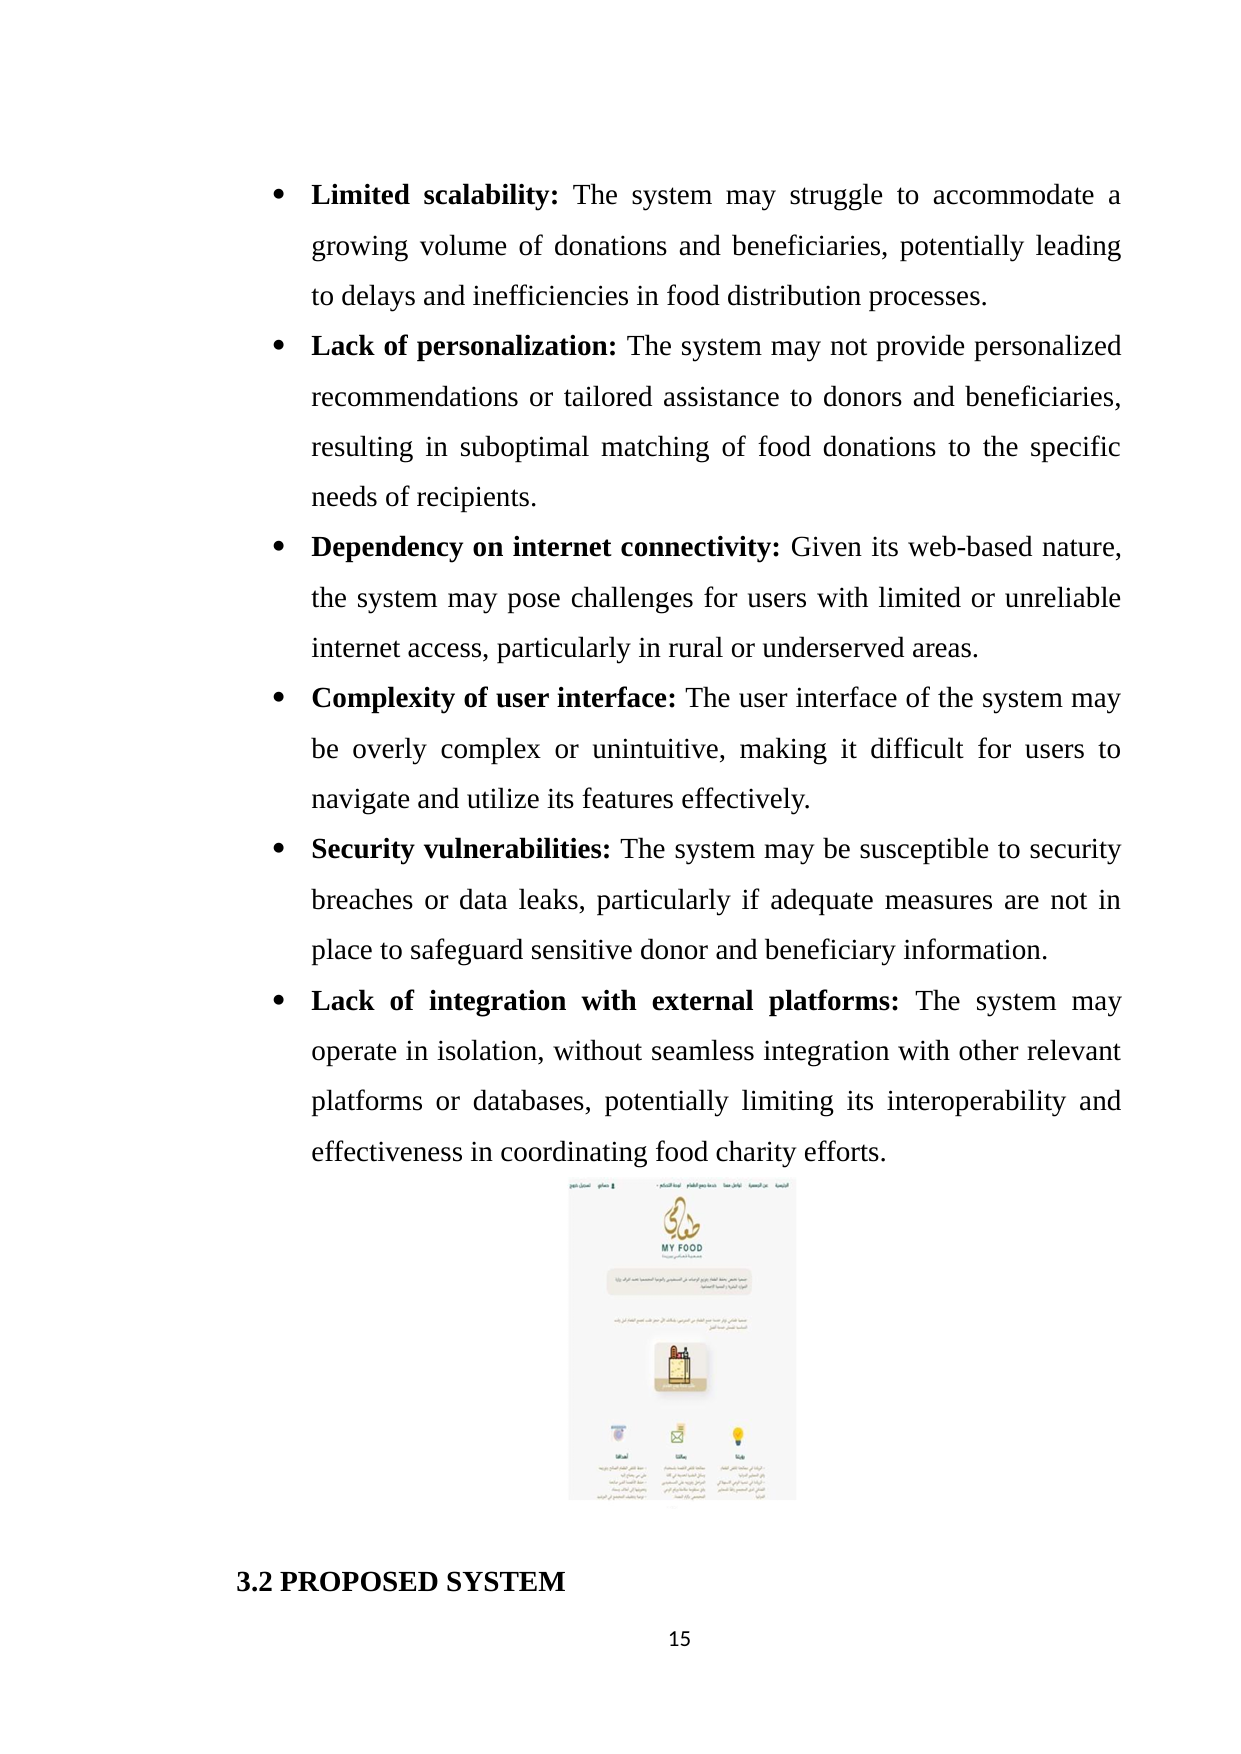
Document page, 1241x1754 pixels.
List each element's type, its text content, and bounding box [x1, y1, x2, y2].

list Security vulnerabilities: The system may be susceptible to security breaches or data leaks, particularly if adequate measures are not in place to safeguard sensitive donor and beneficiary information. [274, 832, 1122, 966]
text 3.2 PROPOSED SYSTEM [236, 1248, 1122, 1598]
list Complexity of user interface: The user interface of the system may be overly complex or unintuitive, making it difficult for users to navigate and utilize its features effectively. [274, 681, 1122, 815]
list Dependency on internet connectivity: Given its web-based nature, the system may pose challenges for users with limited or unreliable internet access, particularly in rural or underserved areas. [274, 529, 1122, 664]
list Lack of personalization: The system may not provide personalized recommendations or tailored assistance to donors and beneficiaries, resulting in suboptimal matching of food donations to the specific needs of recipients. [274, 328, 1122, 513]
picture [566, 1177, 797, 1509]
list Limited scalability: The system may struggle to accommodate a growing volume of donations and beneficiaries, potentially leading to delays and inefficiencies in food distribution processes. [274, 177, 1122, 311]
list Lack of integration with external platforms: The system may operate in isolation, without seamless integration with other relevant platforms or databases, potentially limiting its interoperability and effectiveness in coordinating food charity efforts. [274, 983, 1122, 1167]
